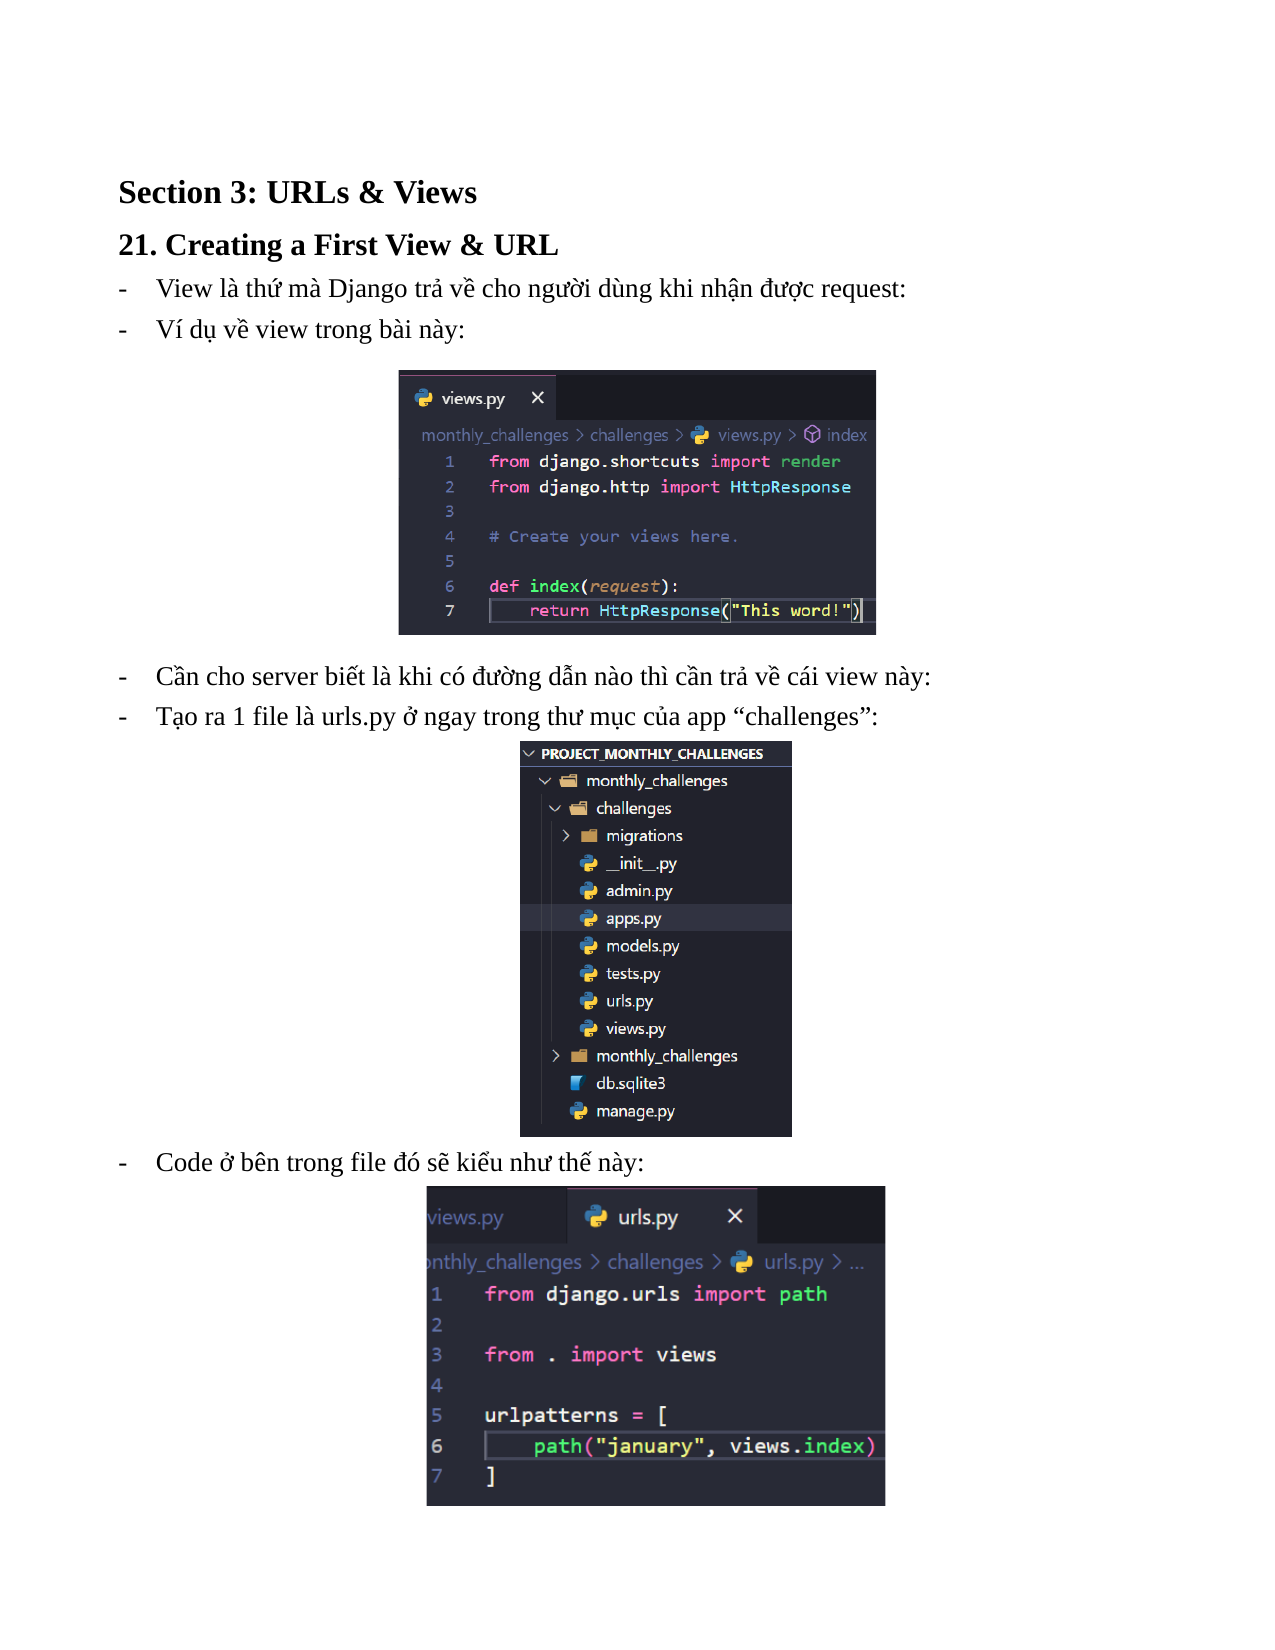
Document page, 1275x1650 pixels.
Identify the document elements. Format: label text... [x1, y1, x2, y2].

list Ví dụ về view trong bài này: [118, 313, 1156, 344]
picture [398, 370, 877, 635]
picture [426, 1186, 886, 1506]
subtitle 21. Creating a First View & URL [118, 226, 1156, 262]
list Cần cho server biết là khi có đường dẫn nào thì cần trả về cái view này: [118, 660, 1156, 691]
list View là thứ mà Django trả về cho người dùng khi nhận được request: [118, 273, 1156, 304]
list Tạo ra 1 file là urls.py ở ngay trong thư mục của app “challenges”: [118, 701, 1156, 732]
list Code ở bên trong file đó sẽ kiểu như thế này: [118, 1146, 1156, 1177]
picture [520, 741, 792, 1137]
subtitle Section 3: URLs & Views [118, 172, 1156, 210]
